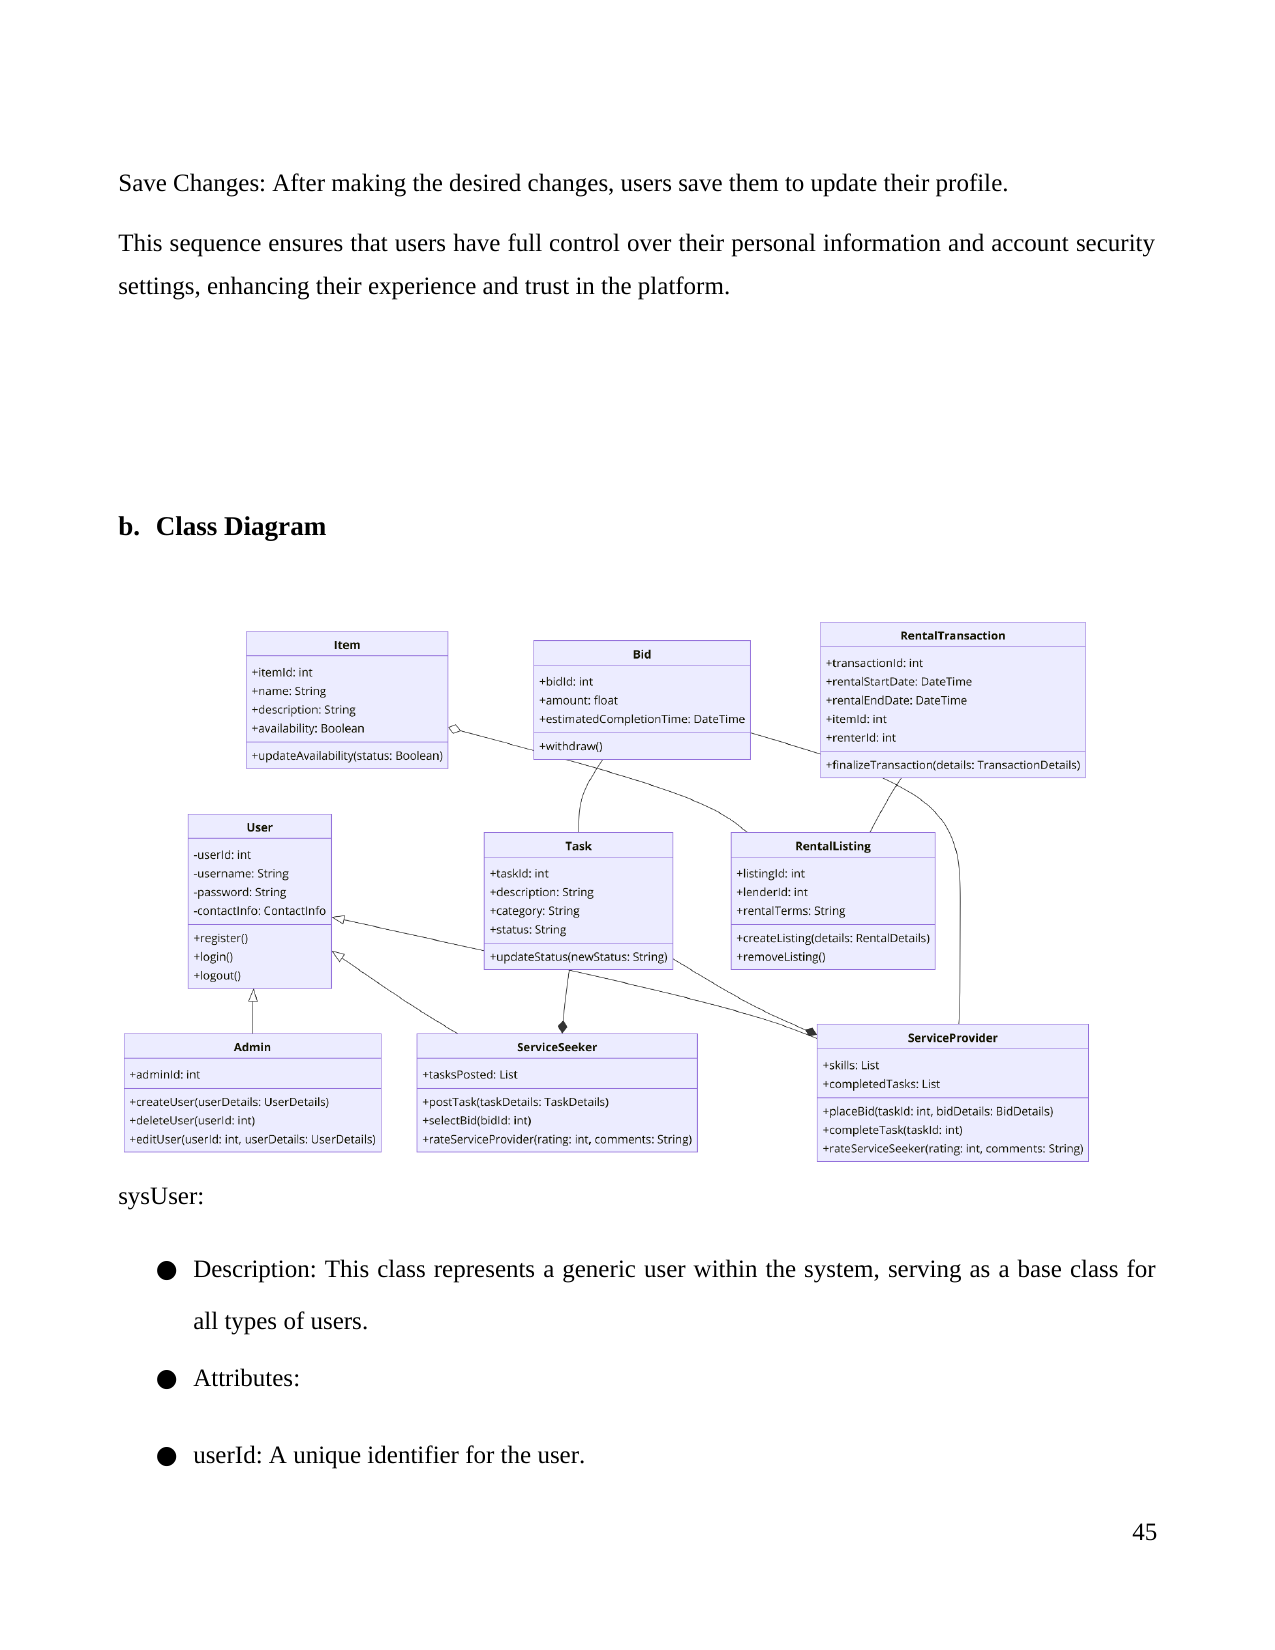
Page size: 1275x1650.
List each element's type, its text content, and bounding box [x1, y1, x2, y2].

text This sequence ensures that users have full control over their personal information and account security settings, enhancing their experience and trust in the platform. [118, 228, 1157, 300]
list userId: A unique identifier for the user. [156, 1426, 1157, 1478]
list Description: This class represents a generic user within the system, serving as a base class for all types of users. [156, 1241, 1157, 1335]
picture [118, 616, 1093, 1167]
subtitle Class Diagram [118, 510, 1157, 541]
list Attributes: [156, 1349, 1157, 1401]
text Save Changes: After making the desired changes, users save them to update their profile. [118, 168, 1157, 197]
